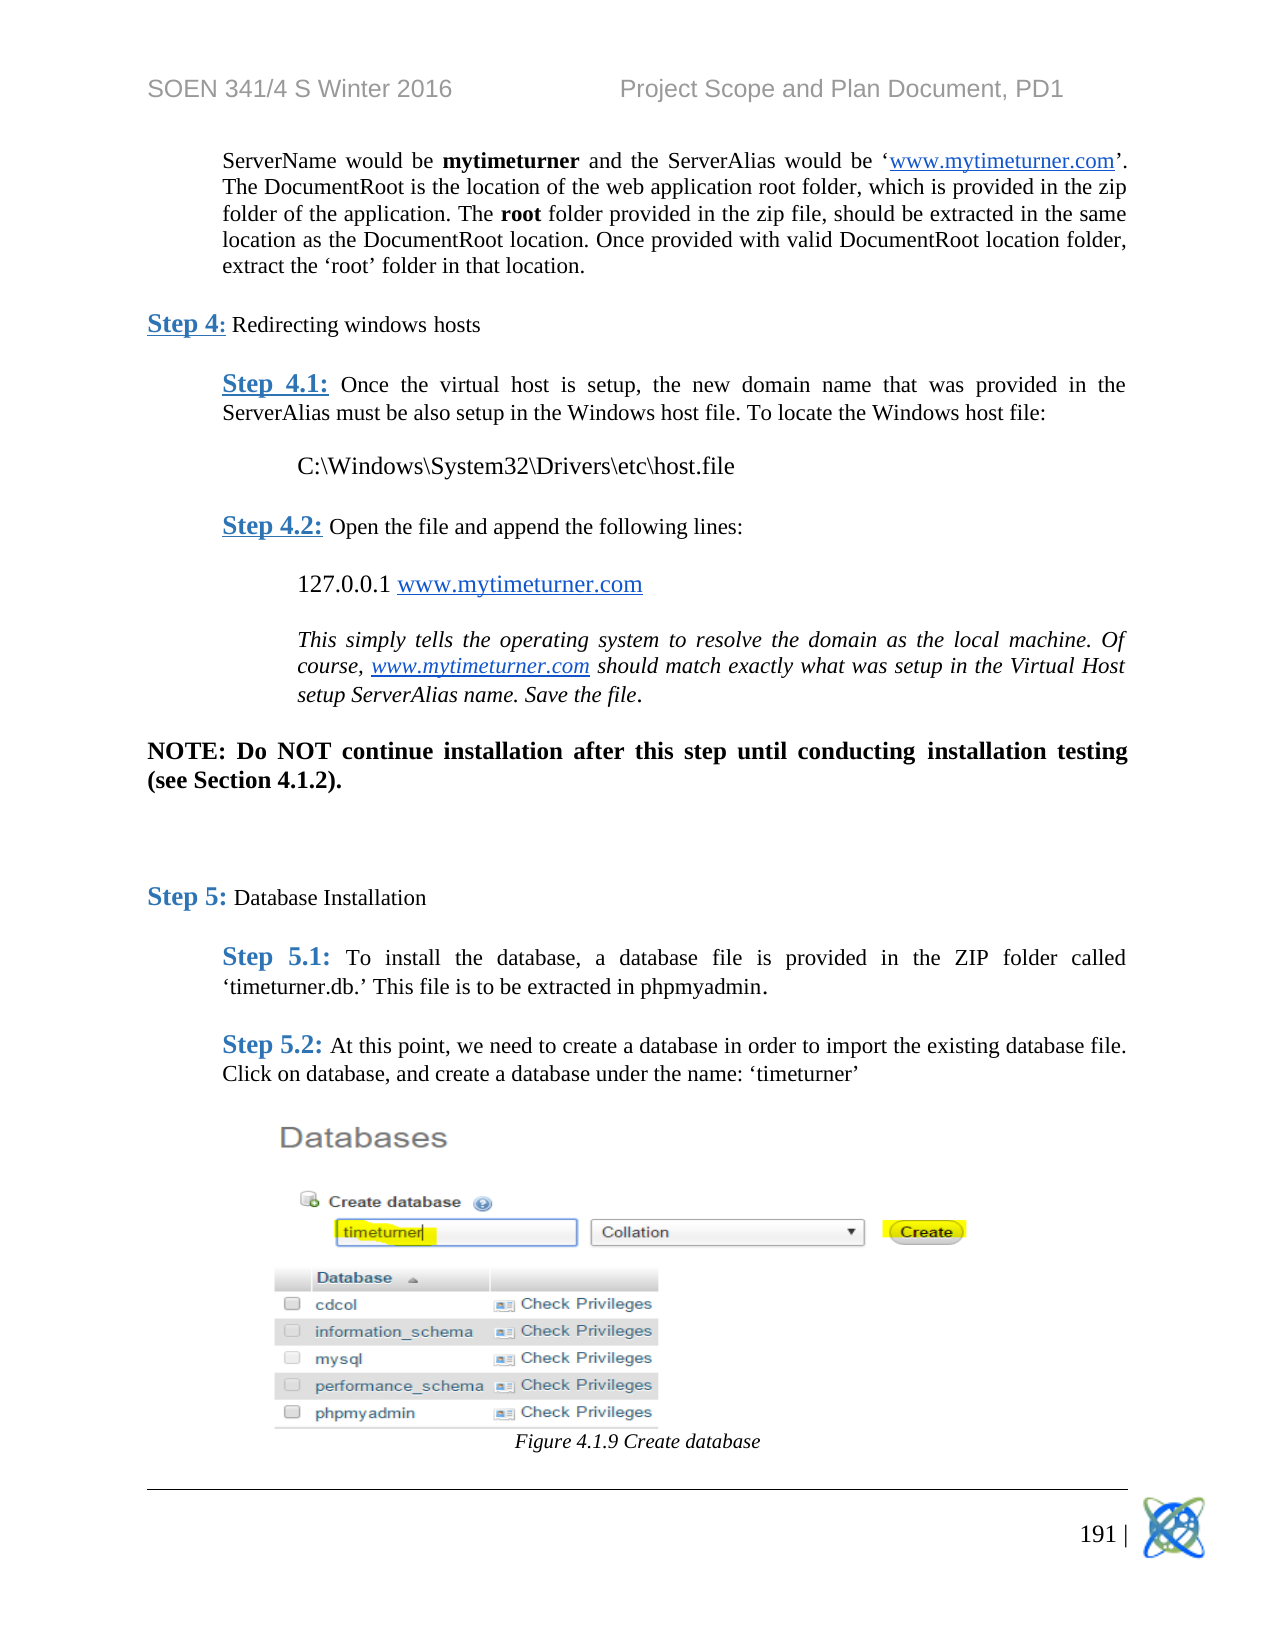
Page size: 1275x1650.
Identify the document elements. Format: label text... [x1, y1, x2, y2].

text 127.0.0.1 www.mytimeturner.com [222, 569, 1128, 597]
text Step 5: Database Installation [147, 880, 1128, 911]
text C:\Windows\System32\Drivers\etc\host.file [222, 451, 1128, 480]
text Step 5.1: To install the database, a database file is provided in the ZIP folder called ‘timeturner.db.’ This file is to be extracted in phpmyadmin. [222, 940, 1128, 1000]
text Figure 4.1.9 Create database [147, 1429, 1128, 1453]
text Step 4.1: Once the virtual host is setup, the new domain name that was provided in the ServerAlias must be also setup in the Windows host file. To locate the Windows host file: [222, 367, 1128, 425]
picture [1123, 1490, 1224, 1566]
picture [268, 1115, 1007, 1429]
text This simply tells the operating system to resolve the domain as the local machine. Of course, www.mytimeturner.com should match exactly what was setup in the Virtual Host setup ServerAlias name. Save the file. [297, 626, 1128, 708]
text Step 4.2: Open the file and append the following lines: [222, 509, 1128, 540]
text Step 5.2: At this point, we need to create a database in order to import the existing database file. Click on database, and create a database under the name: ‘timeturner’ [222, 1029, 1128, 1086]
text Step 4: Redirecting windows hosts [147, 307, 1128, 339]
text NOTE: Do NOT continue installation after this step until conducting installation testing (see Section 4.1.2). [147, 736, 1128, 794]
